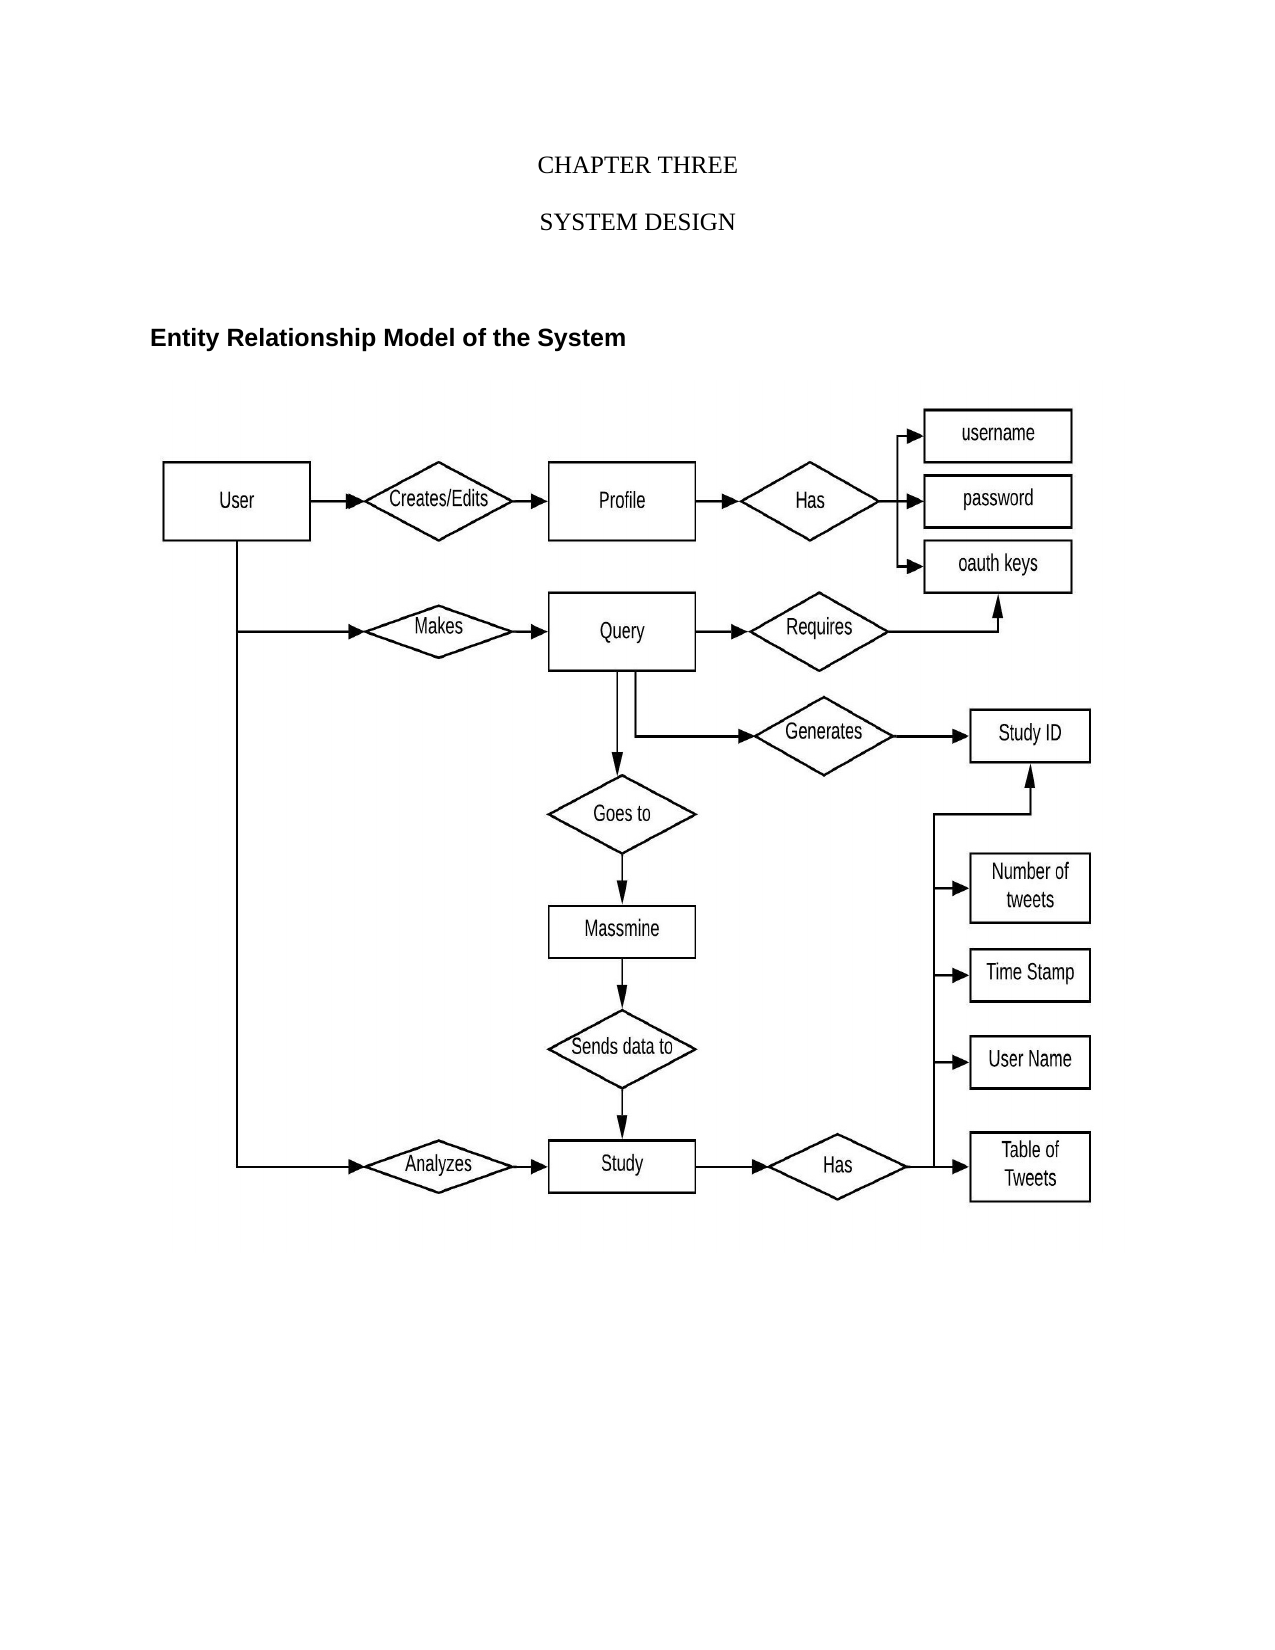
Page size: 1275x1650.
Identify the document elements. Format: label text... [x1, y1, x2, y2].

title CHAPTER Three System Design [150, 150, 1125, 236]
picture [150, 380, 1125, 1253]
text Entity Relationship Model of the System [150, 322, 1125, 351]
